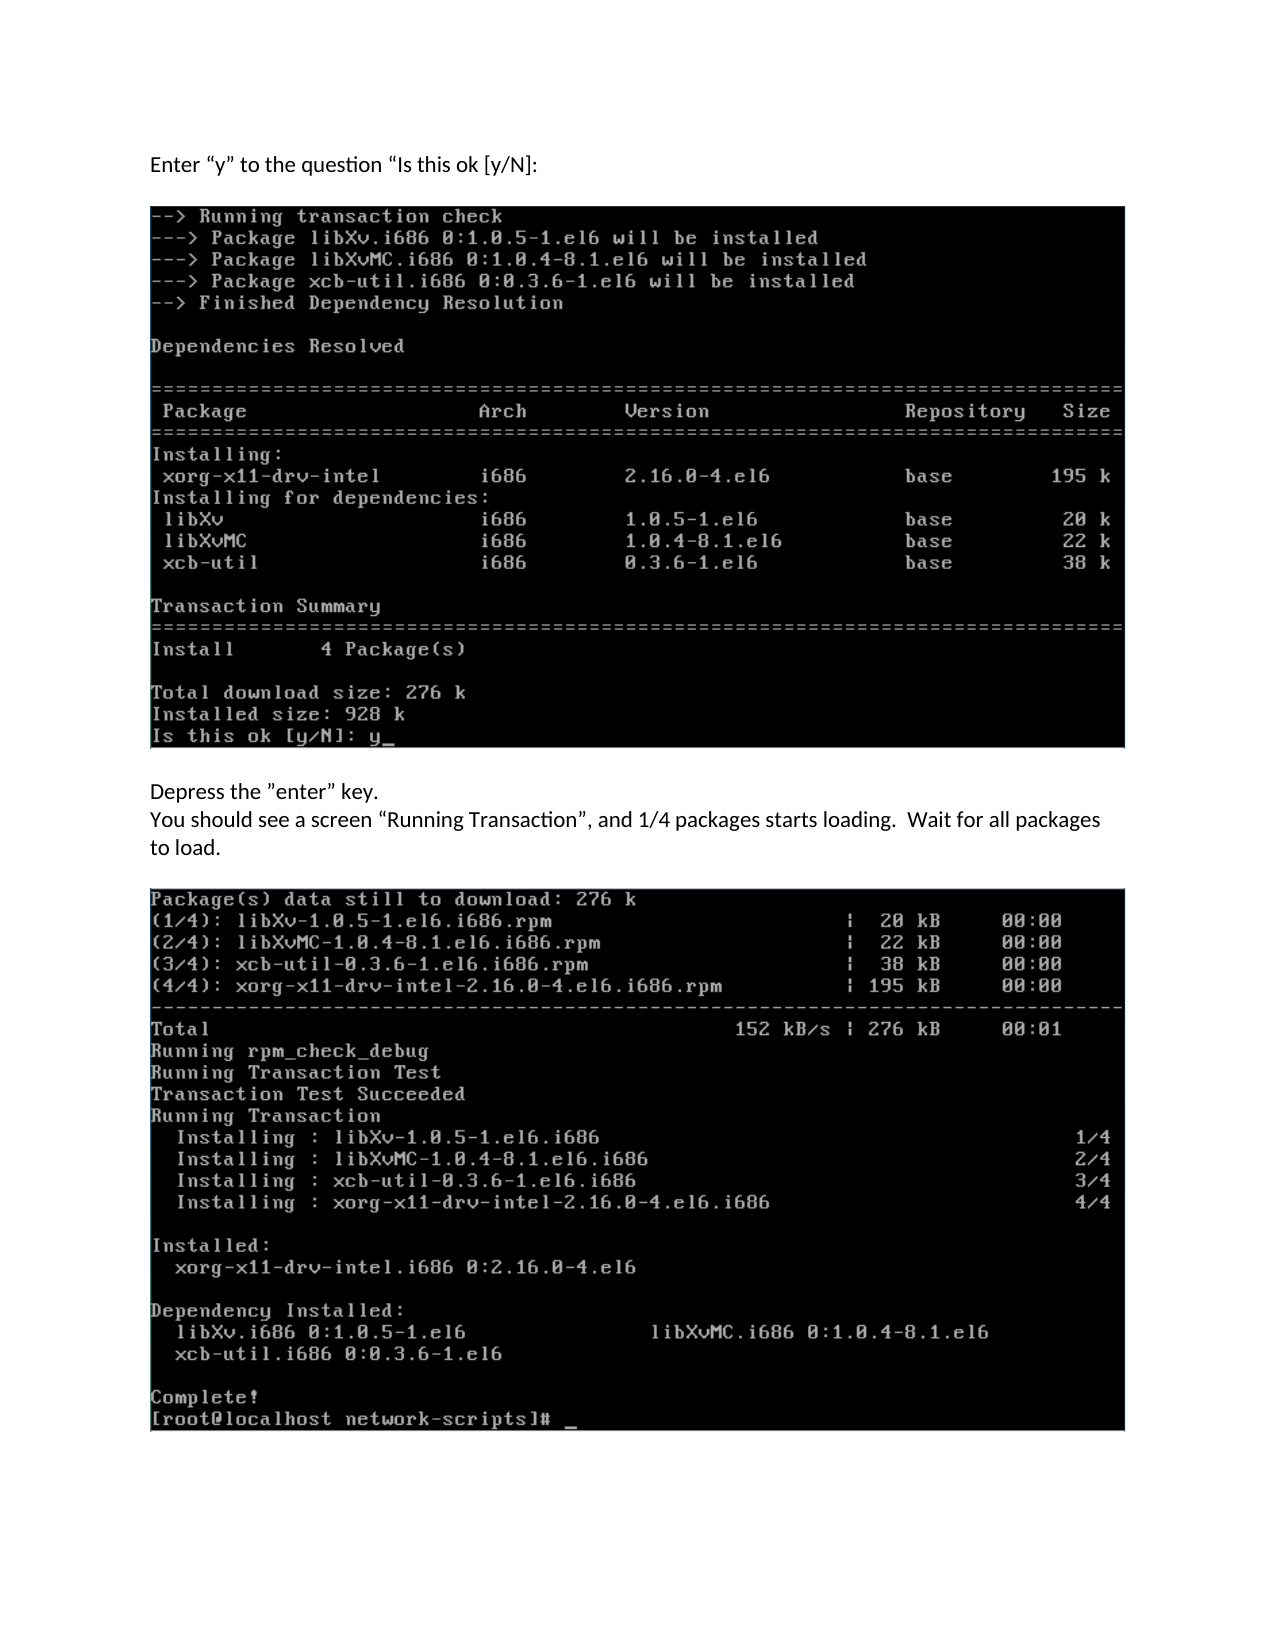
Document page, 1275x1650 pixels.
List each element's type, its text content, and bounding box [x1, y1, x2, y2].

text Depress the ”enter” key. [150, 777, 1125, 805]
picture [150, 206, 1125, 749]
picture [150, 888, 1125, 1432]
text Enter “y” to the question “Is this ok [y/N]: [150, 150, 1125, 178]
text You should see a screen “Running Transaction”, and 1/4 packages starts loading. Wait for all packages to load. [150, 805, 1125, 861]
